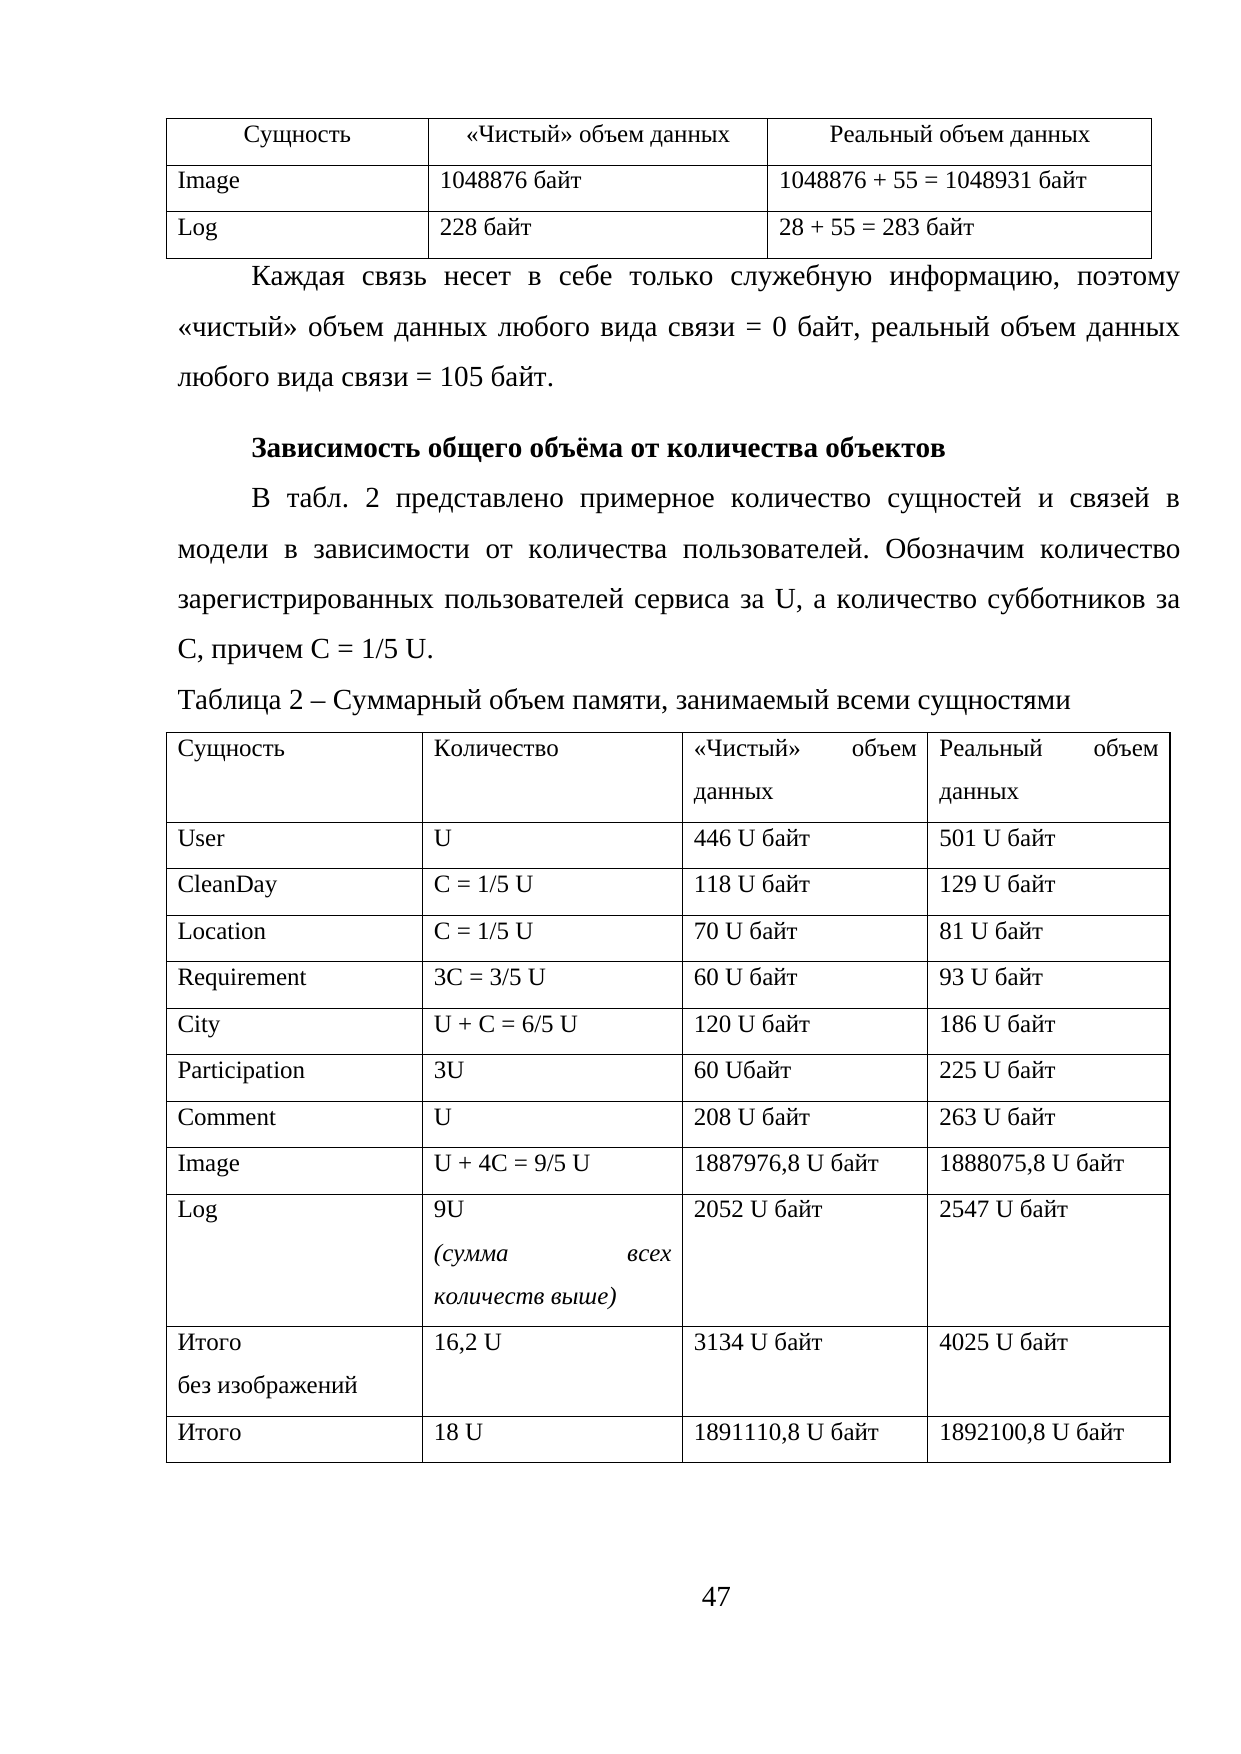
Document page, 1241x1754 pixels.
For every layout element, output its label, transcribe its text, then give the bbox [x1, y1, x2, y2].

text Таблица 2 – Суммарный объем памяти, занимаемый всеми сущностями [177, 682, 1181, 715]
table_cell 93 U байт [928, 962, 1169, 1008]
table_cell 4025 U байт [928, 1327, 1169, 1416]
table_cell Image [167, 1148, 422, 1193]
table_cell 501 U байт [928, 823, 1169, 868]
subtitle Зависимость общего объёма от количества объектов [177, 430, 1181, 464]
table_header Количество [423, 733, 682, 822]
table_cell 129 U байт [928, 869, 1169, 915]
table_header Сущность [167, 733, 422, 822]
table_cell 1892100,8 U байт [928, 1417, 1169, 1462]
table_header Сущность [167, 119, 428, 164]
table_cell 60 Uбайт [683, 1055, 927, 1101]
table_cell City [167, 1009, 422, 1054]
table_cell C = 1/5 U [423, 916, 682, 961]
table_cell Итого [167, 1417, 422, 1462]
table_cell Requirement [167, 962, 422, 1008]
text Каждая связь несет в себе только служебную информацию, поэтому «чистый» объем данных любого вида связи = 0 байт, реальный объем данных любого вида связи = 105 байт. [177, 258, 1181, 393]
table_cell 1048876 байт [429, 166, 767, 211]
table_cell Location [167, 916, 422, 961]
table_cell U + 4C = 9/5 U [423, 1148, 682, 1193]
table_cell 263 U байт [928, 1102, 1169, 1147]
table_header «Чистый» объем данных [429, 119, 767, 164]
table_cell 1887976,8 U байт [683, 1148, 927, 1193]
table_cell CleanDay [167, 869, 422, 915]
table_header Реальный объем данных [928, 733, 1169, 822]
table_cell U [423, 1102, 682, 1147]
table_cell 446 U байт [683, 823, 927, 868]
table_cell U + C = 6/5 U [423, 1009, 682, 1054]
table_cell 3134 U байт [683, 1327, 927, 1416]
table_cell Итого без изображений [167, 1327, 422, 1416]
table_header Реальный объем данных [768, 119, 1151, 164]
table_cell 186 U байт [928, 1009, 1169, 1054]
table_cell 2547 U байт [928, 1195, 1169, 1326]
table_cell 70 U байт [683, 916, 927, 961]
table_cell 9U (сумма всех количеств выше) [423, 1195, 682, 1326]
text В табл. 2 представлено примерное количество сущностей и связей в модели в зависимости от количества пользователей. Обозначим количество зарегистрированных пользователей сервиса за U, а количество субботников за С, причем С = 1/5 U. [177, 481, 1181, 665]
table_cell 1888075,8 U байт [928, 1148, 1169, 1193]
table_cell 2052 U байт [683, 1195, 927, 1326]
table_cell 228 байт [429, 212, 767, 257]
table_cell 18 U [423, 1417, 682, 1462]
table_cell Image [167, 166, 428, 211]
table_cell 1891110,8 U байт [683, 1417, 927, 1462]
table_cell Comment [167, 1102, 422, 1147]
table_cell Log [167, 212, 428, 257]
table_cell 120 U байт [683, 1009, 927, 1054]
table_cell Participation [167, 1055, 422, 1101]
table_cell 28 + 55 = 283 байт [768, 212, 1151, 257]
table_cell 208 U байт [683, 1102, 927, 1147]
table_cell 225 U байт [928, 1055, 1169, 1101]
table_cell 3U [423, 1055, 682, 1101]
table_cell 1048876 + 55 = 1048931 байт [768, 166, 1151, 211]
table_cell User [167, 823, 422, 868]
table_cell 16,2 U [423, 1327, 682, 1416]
table_cell C = 1/5 U [423, 869, 682, 915]
table_cell U [423, 823, 682, 868]
table_header «Чистый» объем данных [683, 733, 927, 822]
table_cell 118 U байт [683, 869, 927, 915]
table_cell 3C = 3/5 U [423, 962, 682, 1008]
table_cell 60 U байт [683, 962, 927, 1008]
table_cell 81 U байт [928, 916, 1169, 961]
table_cell Log [167, 1195, 422, 1326]
